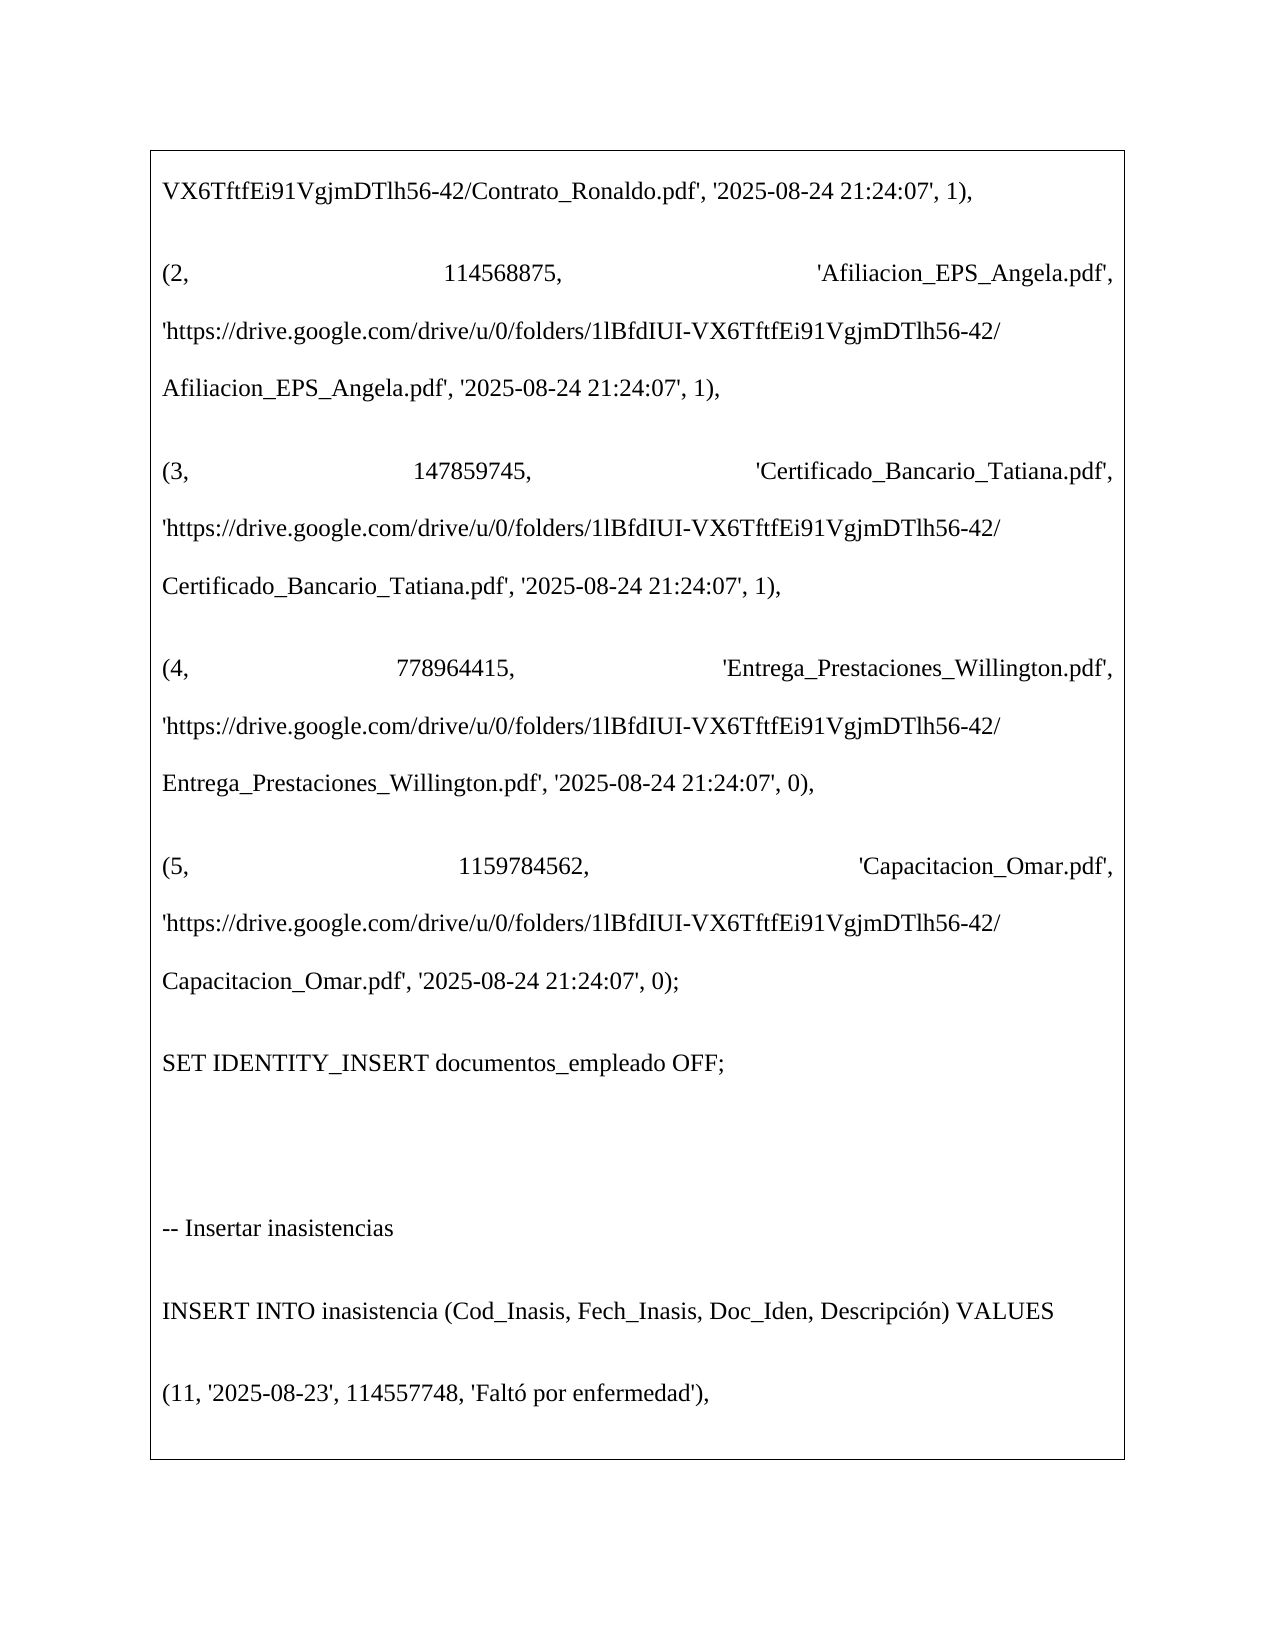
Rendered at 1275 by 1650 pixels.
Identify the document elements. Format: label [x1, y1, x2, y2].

table_header [151, 151, 1124, 1458]
